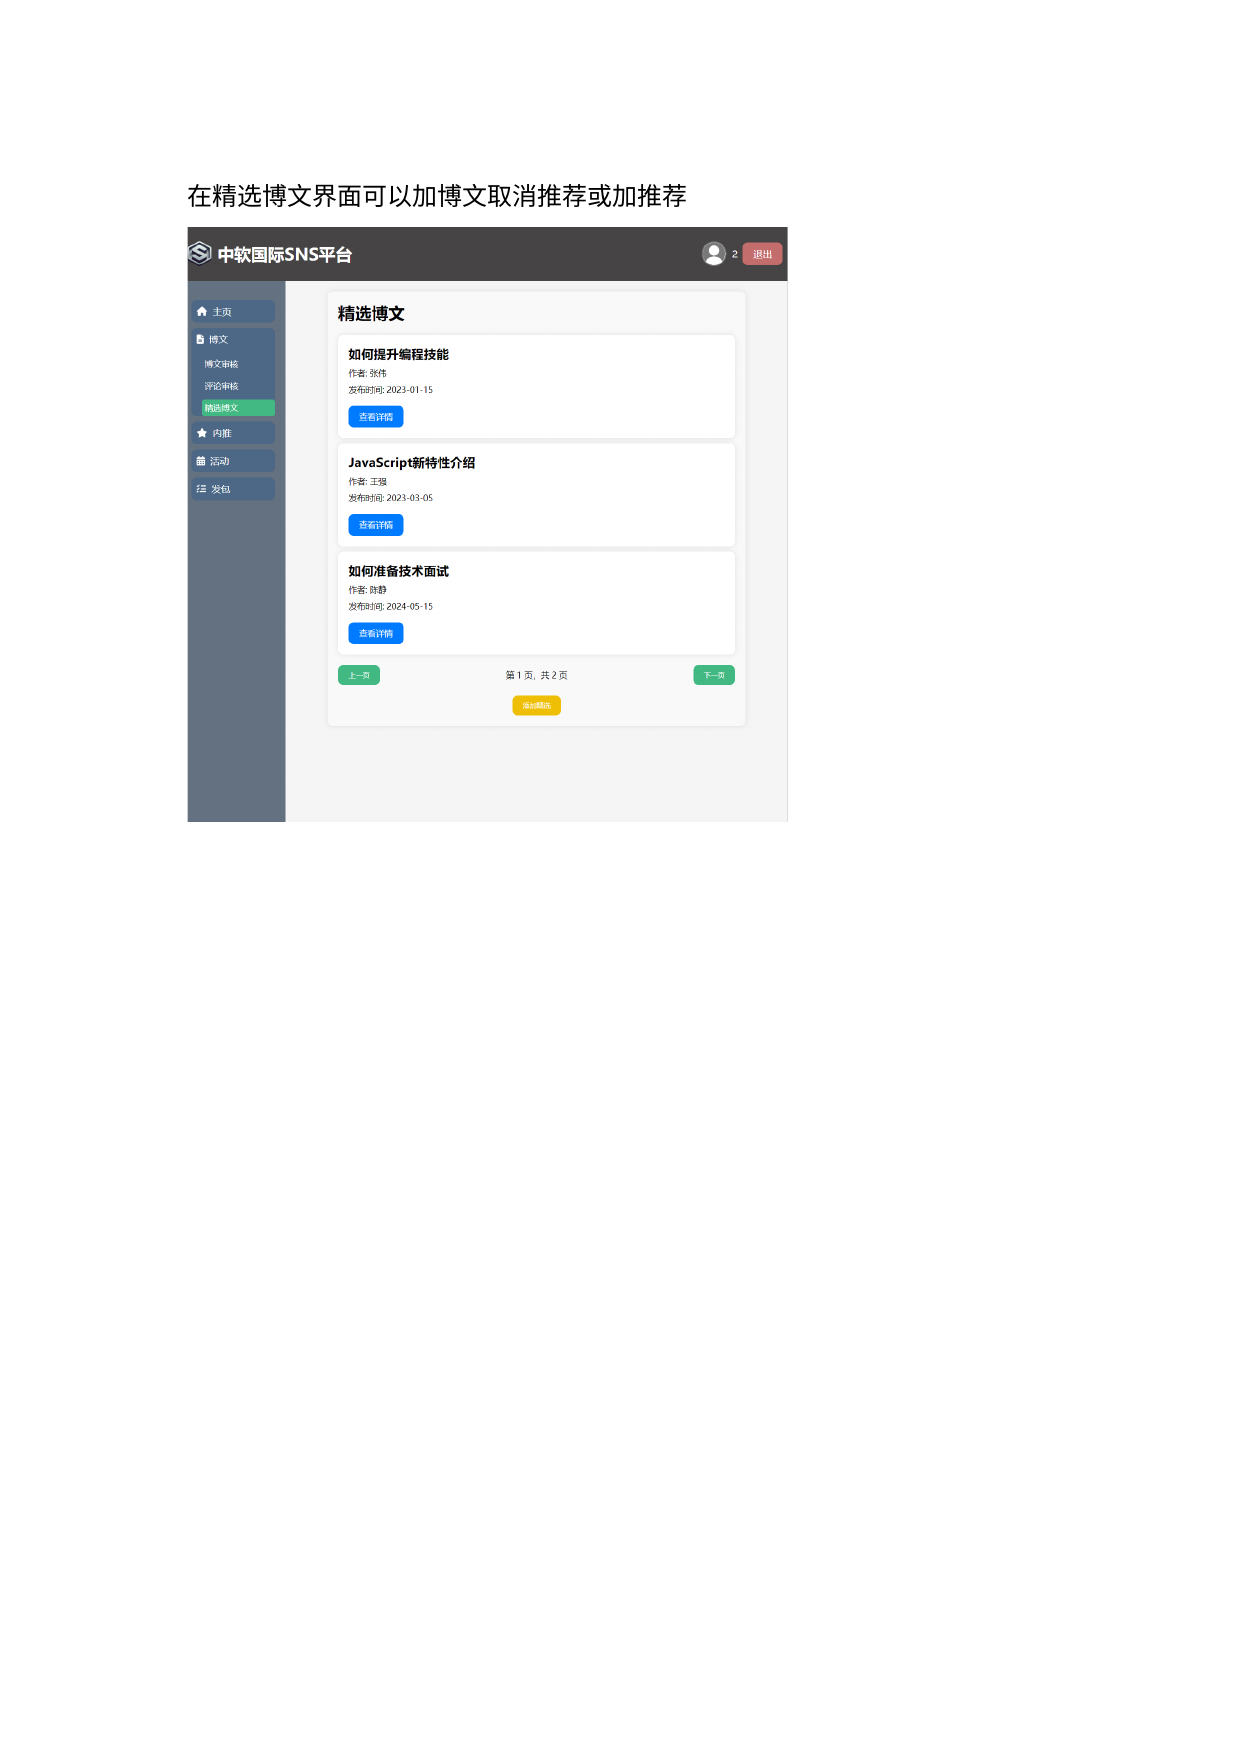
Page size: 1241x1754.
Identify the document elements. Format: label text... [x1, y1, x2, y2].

text 在精选博文界面可以加博文取消推荐或加推荐 [187, 162, 1053, 227]
picture [187, 227, 788, 822]
